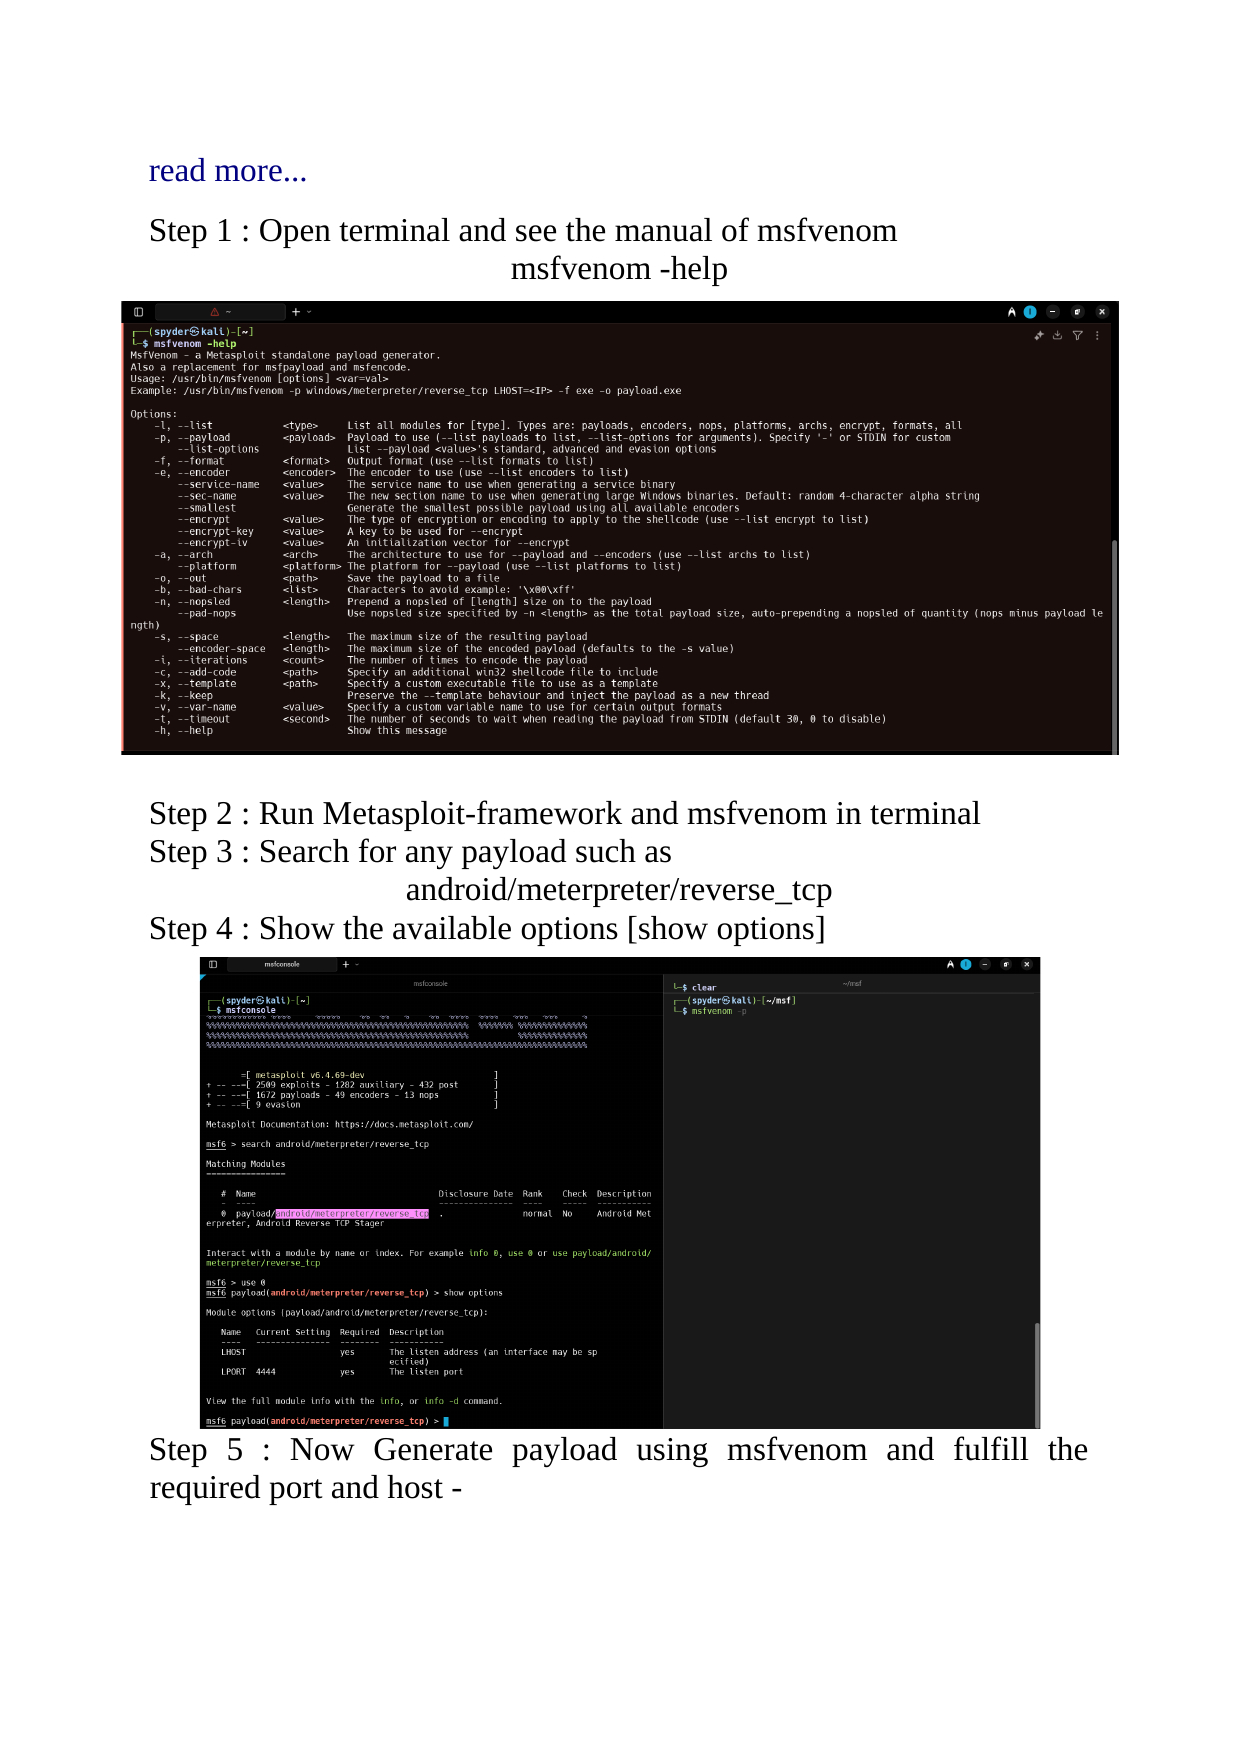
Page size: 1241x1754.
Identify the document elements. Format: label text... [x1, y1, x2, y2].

picture [121, 301, 1119, 755]
text Step 3 : Search for any payload such as [148, 831, 1090, 869]
text read more... [148, 150, 1090, 188]
text msfvenom -help [148, 248, 1090, 287]
text android/meterpreter/reverse_tcp [148, 869, 1090, 908]
text Step 1 : Open terminal and see the manual of msfvenom [148, 210, 1090, 248]
picture [199, 957, 1041, 1429]
text Step 4 : Show the available options [show options] [148, 908, 1090, 946]
text Step 5 : Now Generate payload using msfvenom and fulfill the required port and host - [148, 1291, 1090, 1506]
text Step 2 : Run Metasploit-framework and msfvenom in terminal [148, 793, 1090, 831]
